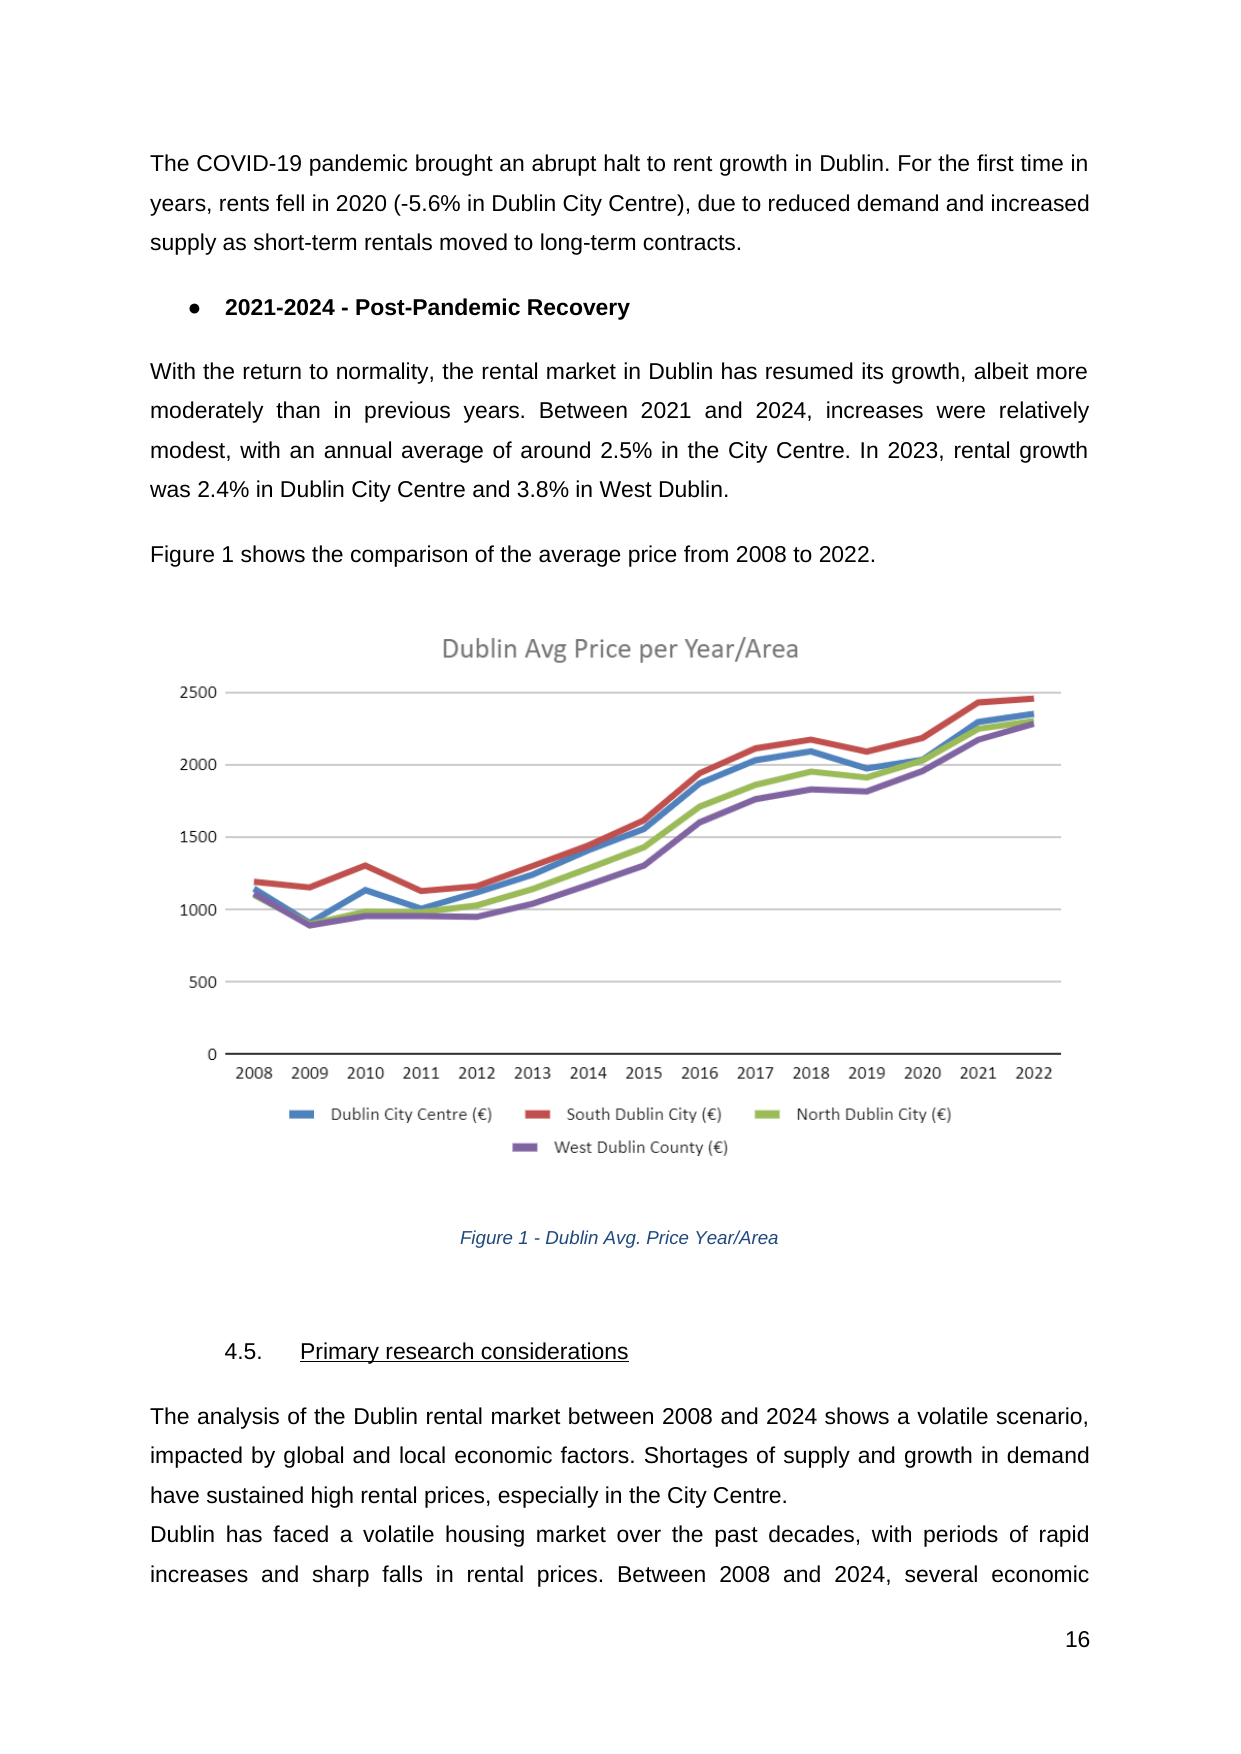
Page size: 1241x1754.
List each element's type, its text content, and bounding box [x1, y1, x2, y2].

list 2021-2024 - Post-Pandemic Recovery [187, 293, 1090, 320]
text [150, 1521, 1090, 1587]
text Figure 1 shows the comparison of the average price from 2008 to 2022. [150, 541, 1090, 567]
text The COVID-19 pandemic brought an abrupt halt to rent growth in Dublin. For the first time in years, rents fell in 2020 (-5.6% in Dublin City Centre), due to reduced demand and increased supply as short-term rentals moved to long-term contracts. [150, 150, 1090, 255]
picture [150, 605, 1091, 1189]
text Figure 1 - Dublin Avg. Price Year/Area [150, 1227, 1090, 1249]
text With the return to normality, the rental market in Dublin has resumed its growth, albeit more moderately than in previous years. Between 2021 and 2024, increases were relatively modest, with an annual average of around 2.5% in the City Centre. In 2023, rental growth was 2.4% in Dublin City Centre and 3.8% in West Dublin. [150, 358, 1090, 503]
text The analysis of the Dublin rental market between 2008 and 2024 shows a volatile scenario, impacted by global and local economic factors. Shortages of supply and growth in demand have sustained high rental prices, especially in the City Centre. [150, 1403, 1090, 1508]
subtitle Primary research considerations [262, 1338, 1090, 1364]
